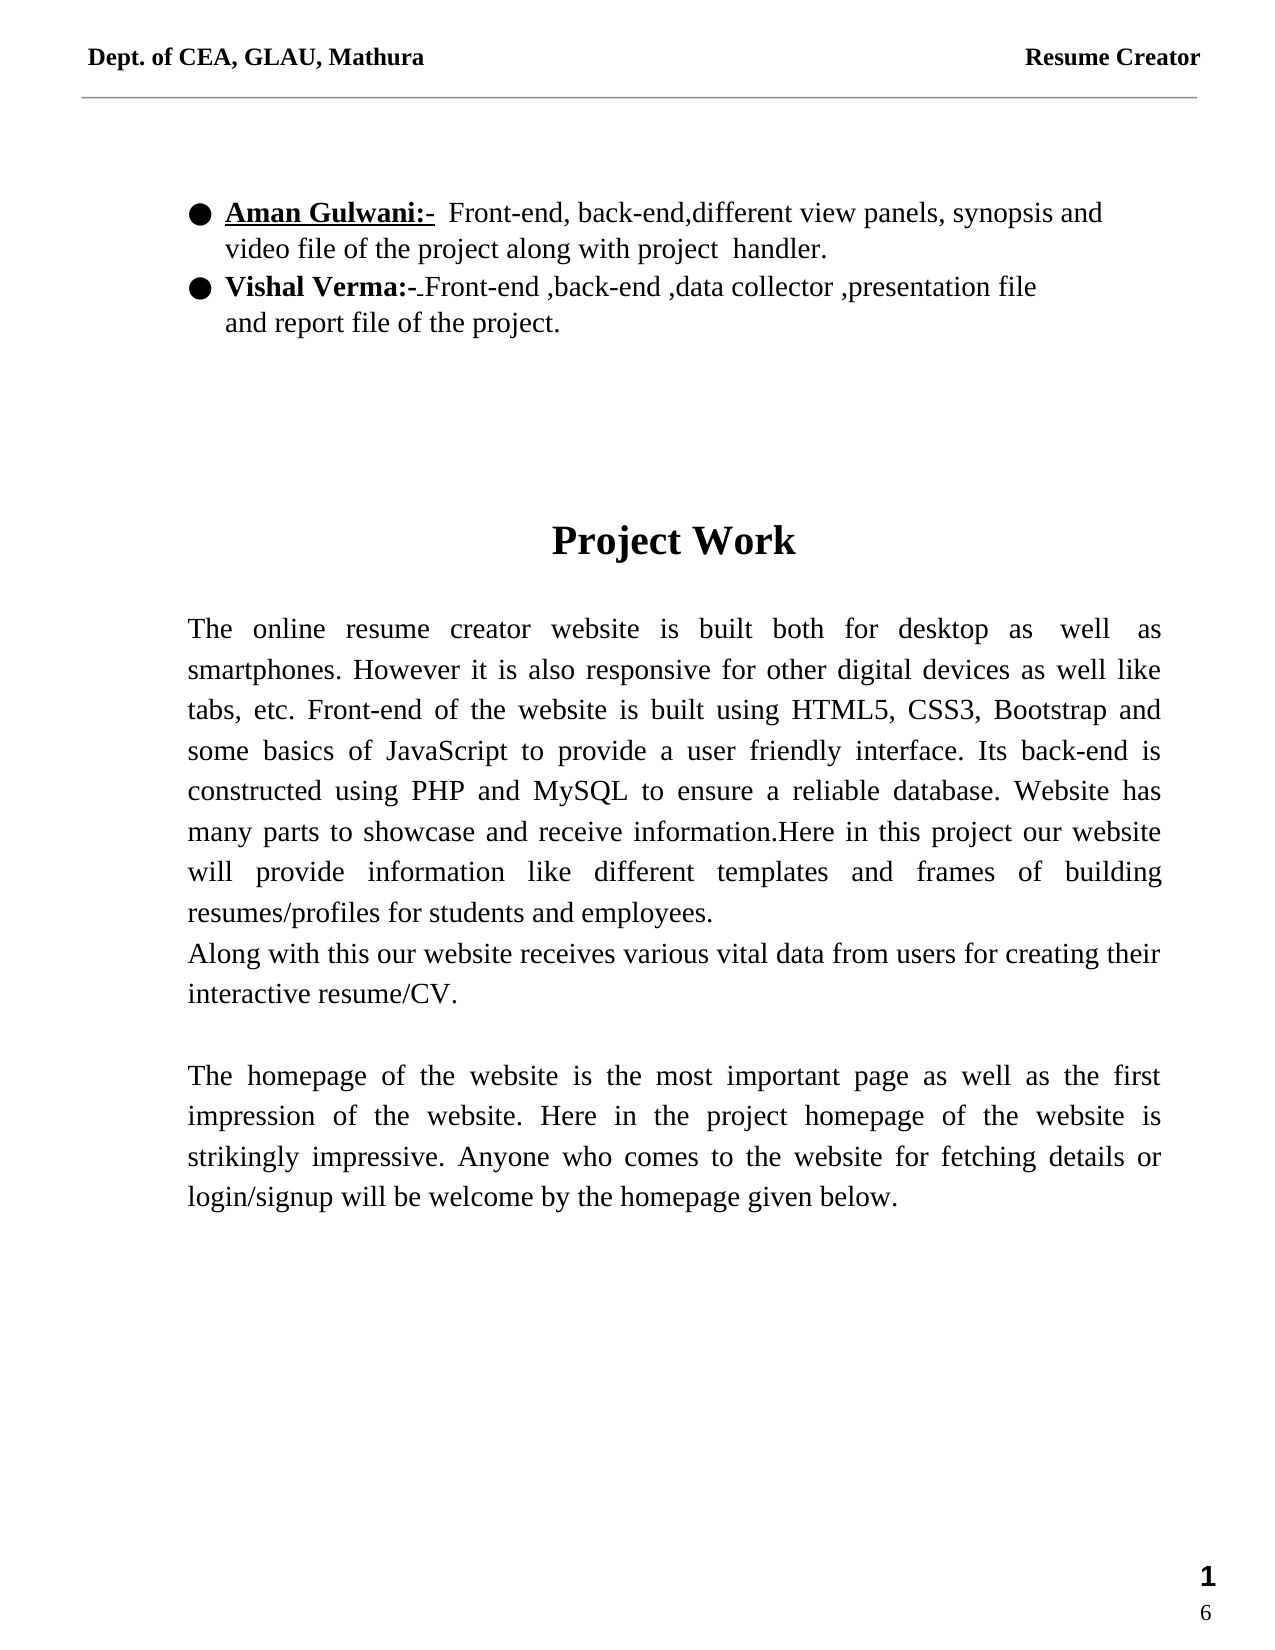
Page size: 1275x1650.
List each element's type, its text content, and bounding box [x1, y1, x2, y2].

text Along with this our website receives various vital data from users for creating their interactive resume/CV. [187, 936, 1161, 1010]
text The homepage of the website is the most important page as well as the first impression of the website. Here in the project homepage of the website is strikingly impressive. Anyone who comes to the website for fetching details or login/signup will be welcome by the homepage given below. [187, 1058, 1162, 1213]
list Vishal Verma:- Front-end ,back-end ,data collector ,presentation file and report file of the project. [187, 265, 1086, 339]
list Aman Gulwani:- Front-end, back-end,different view panels, synopsis and video file of the project along with project handler. [187, 191, 1104, 265]
subtitle Project Work [139, 515, 1208, 563]
text The online resume creator website is built both for desktop as well as smartphones. However it is also responsive for other digital devices as well like tabs, etc. Front-end of the website is built using HTML5, CSS3, Bootstrap and some basics of JavaScript to provide a user friendly interface. Its back-end is constructed using PHP and MySQL to ensure a reliable database. Website has many parts to showcase and receive information.Here in this project our website will provide information like different templates and frames of building resumes/profiles for students and employees. [187, 611, 1162, 929]
